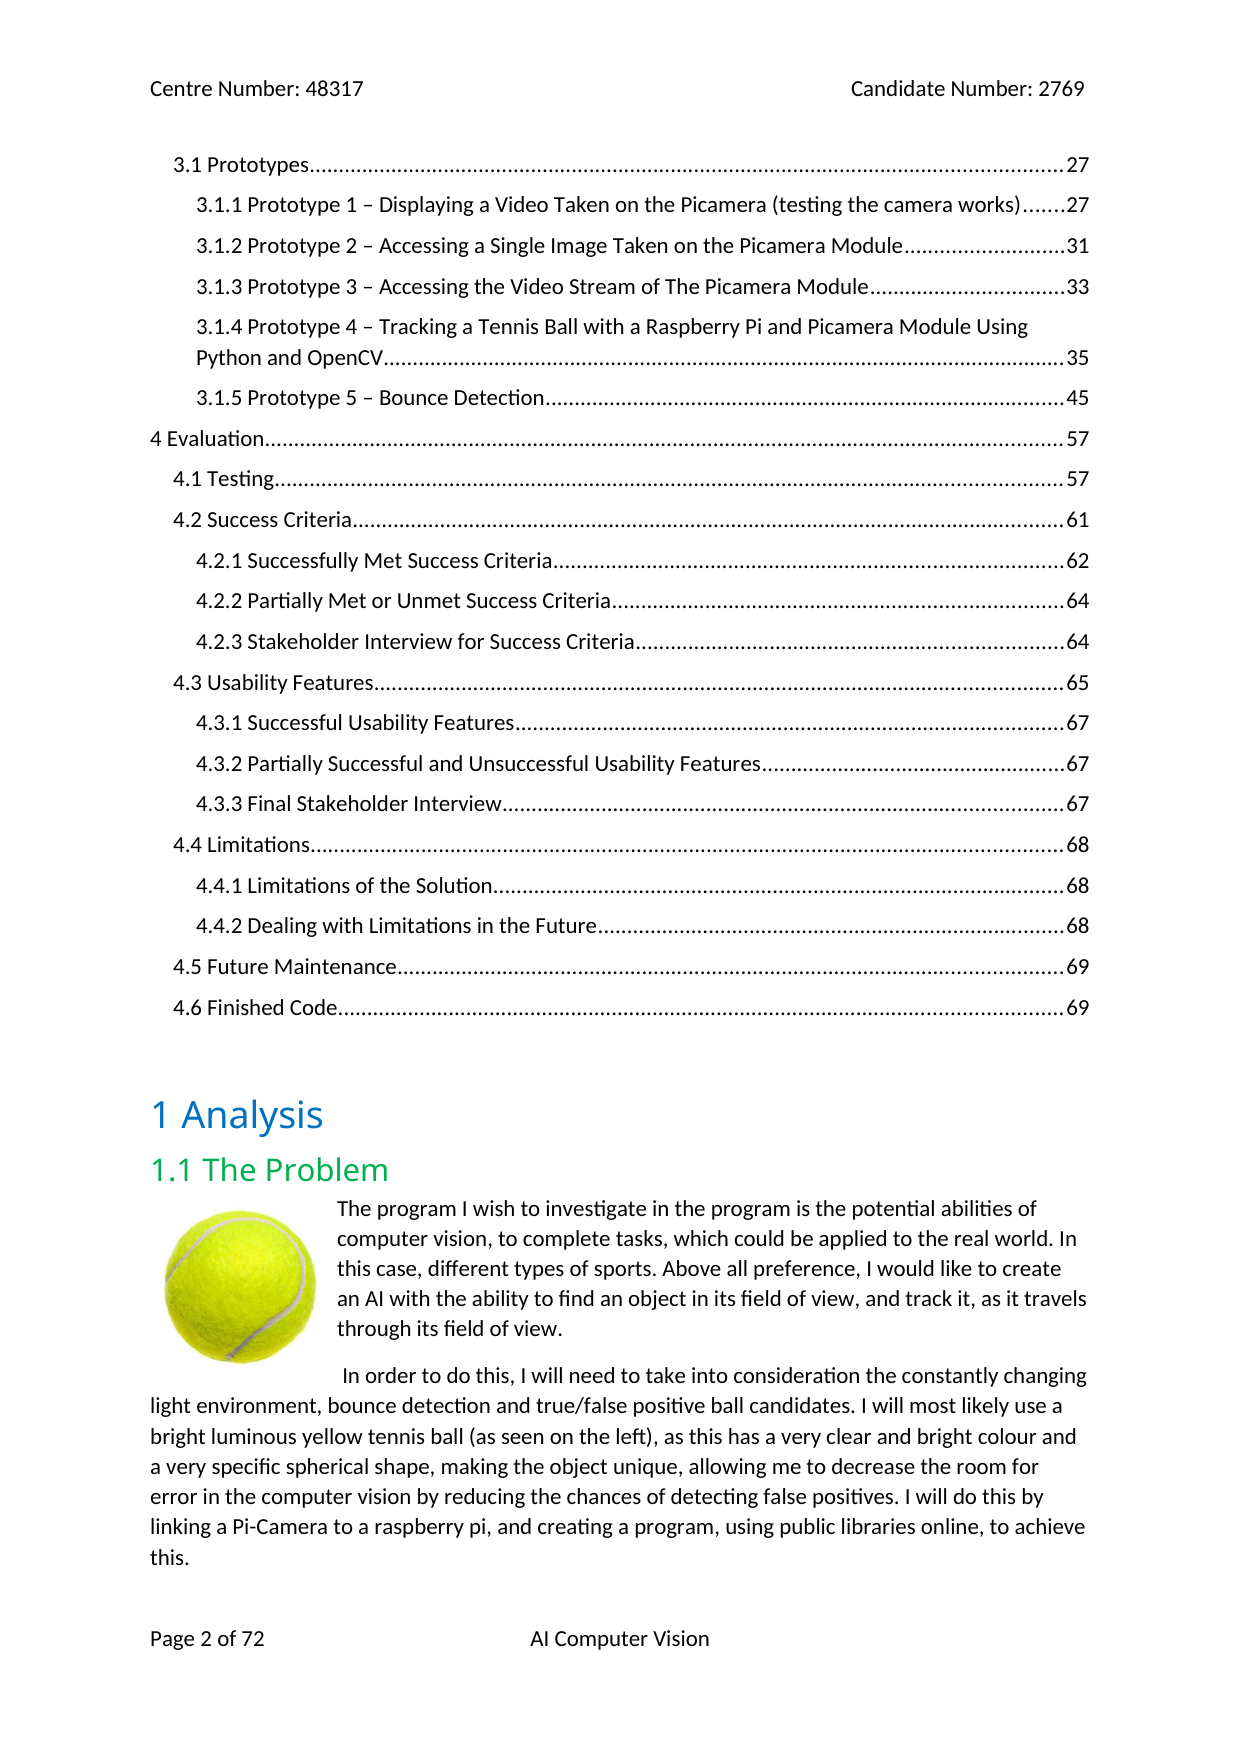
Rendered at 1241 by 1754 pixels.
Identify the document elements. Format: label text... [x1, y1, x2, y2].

text In order to do this, I will need to take into consideration the constantly changing light environment, bounce detection and true/false positive ball candidates. I will most likely use a bright luminous yellow tennis ball (as seen on the left), as this has a very clear and bright colour and a very specific spherical shape, making the object unique, allowing me to decrease the room for error in the computer vision by reducing the chances of detecting false positives. I will do this by linking a Pi-Camera to a raspberry pi, and creating a program, using public libraries online, to achieve this. [150, 1361, 1090, 1571]
picture [158, 1202, 318, 1374]
text The program I wish to investigate in the program is the potential abilities of computer vision, to complete tasks, which could be applied to the real world. In this case, different types of sports. Above all preference, I would like to create an AI with the ability to find an object in its field of view, and track it, as it travels through its field of view. [150, 1194, 1090, 1343]
subtitle 1.1 The Problem [150, 1148, 1090, 1190]
subtitle 1 Analysis [150, 1088, 1090, 1139]
